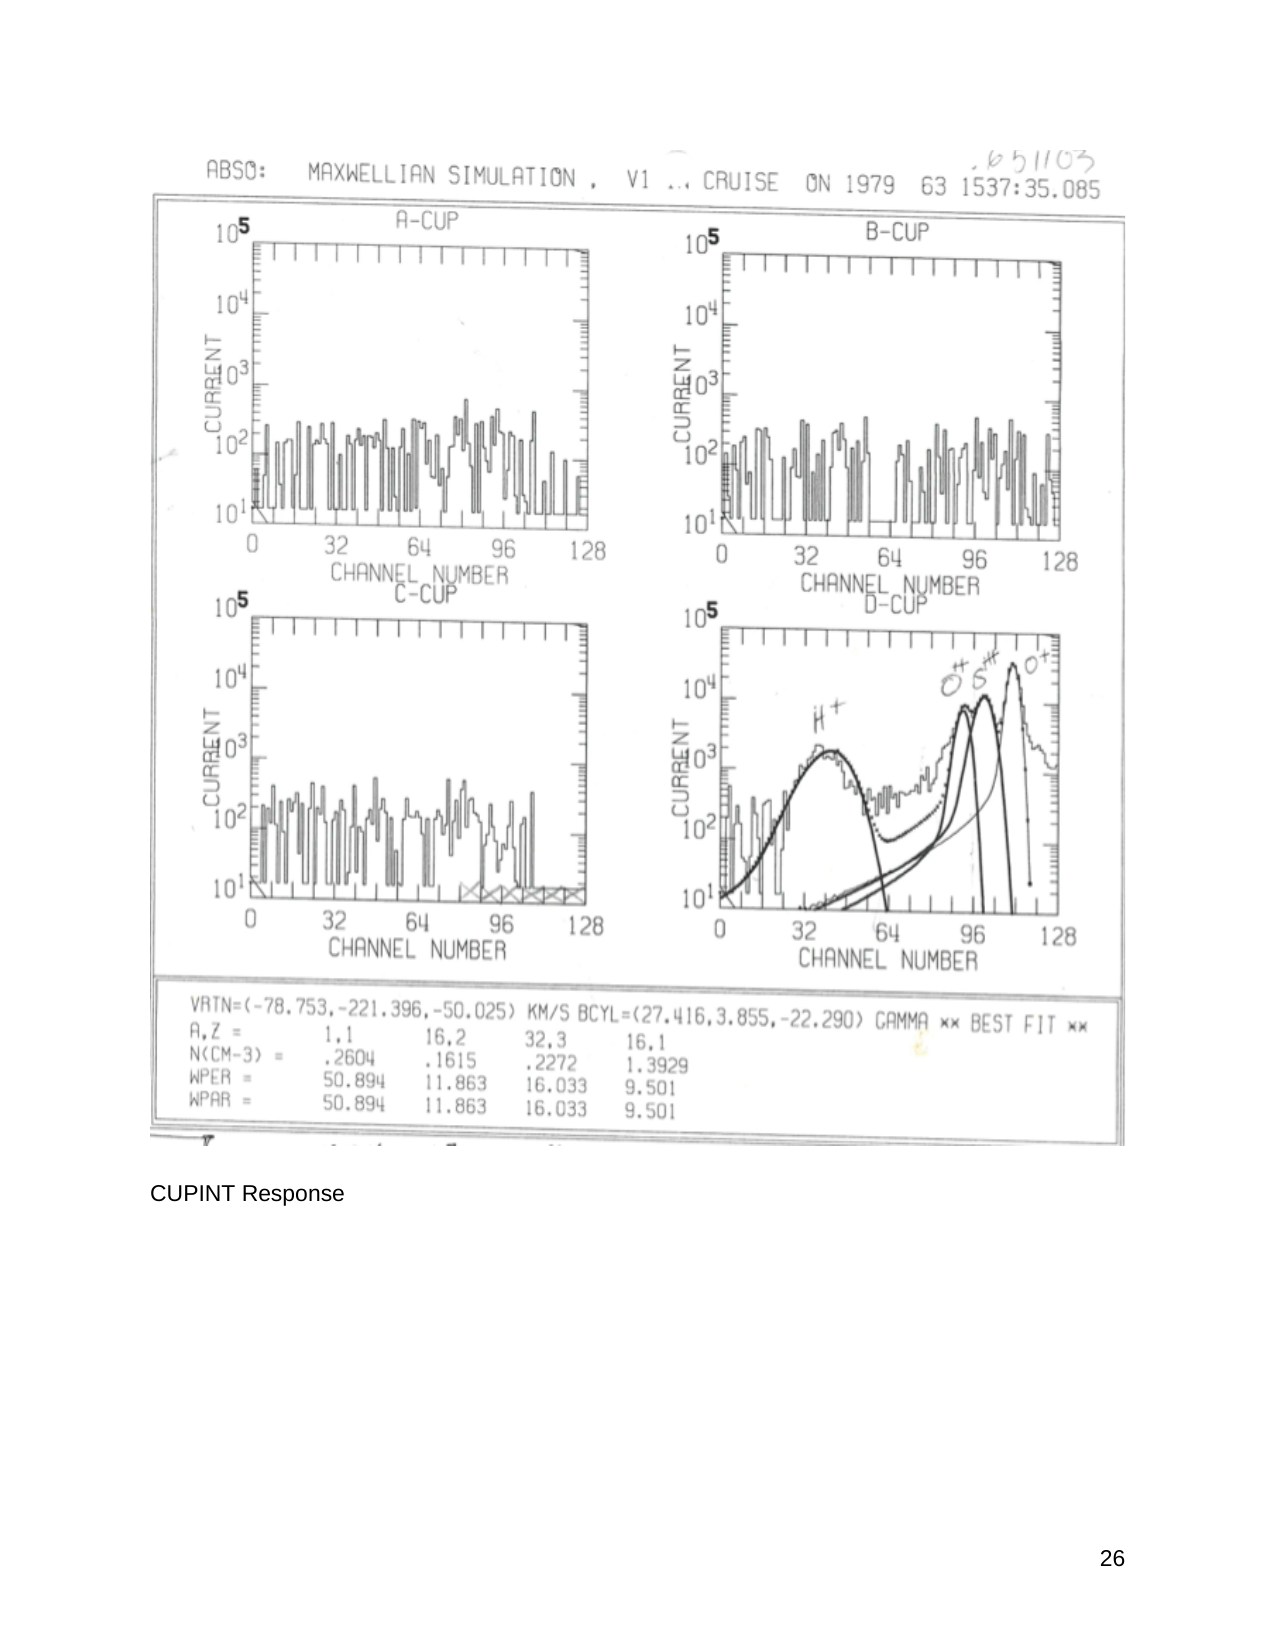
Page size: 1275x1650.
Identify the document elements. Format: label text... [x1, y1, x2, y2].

picture [150, 150, 1125, 1146]
text CUPINT Response [150, 1180, 1125, 1206]
